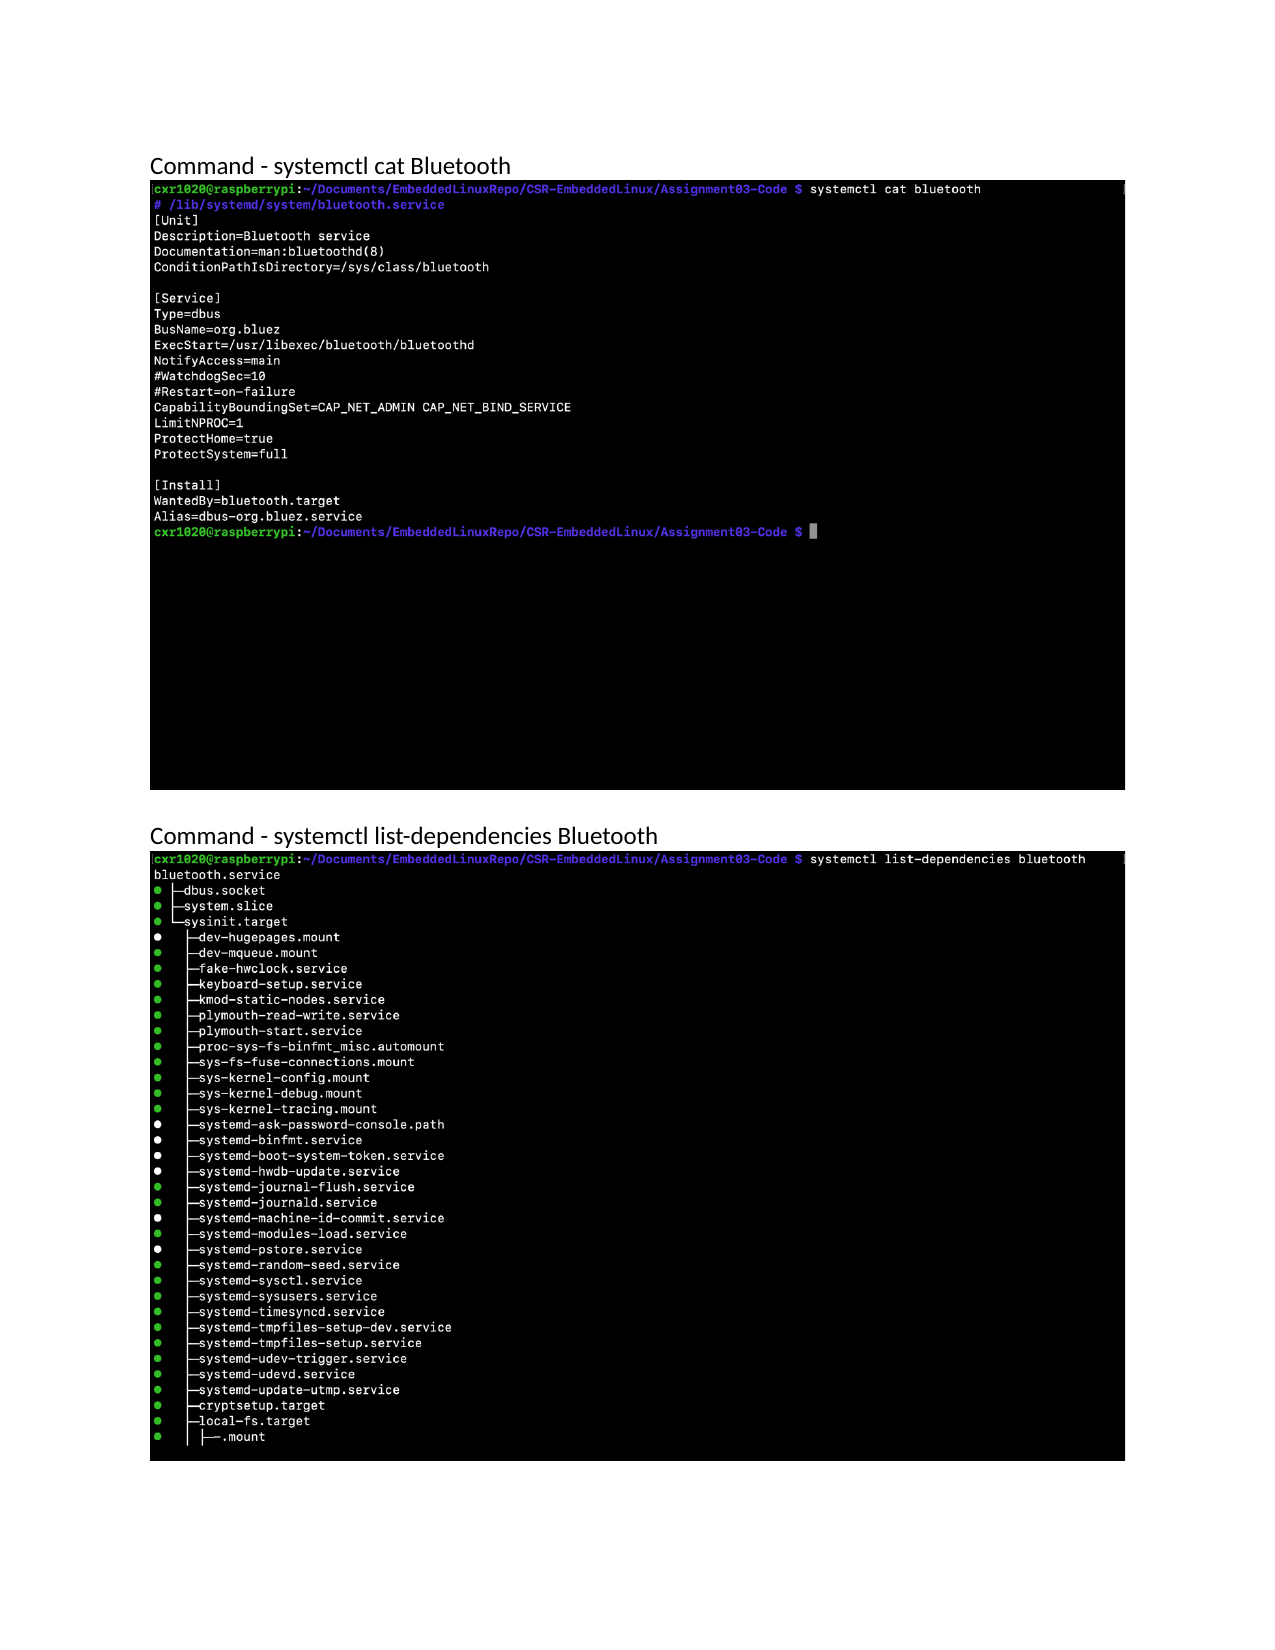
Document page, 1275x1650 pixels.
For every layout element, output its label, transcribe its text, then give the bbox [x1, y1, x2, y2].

picture [150, 851, 1125, 1461]
text Command - systemctl list-dependencies Bluetooth [150, 820, 1125, 851]
text Command - systemctl cat Bluetooth [150, 150, 1125, 180]
picture [150, 180, 1125, 790]
